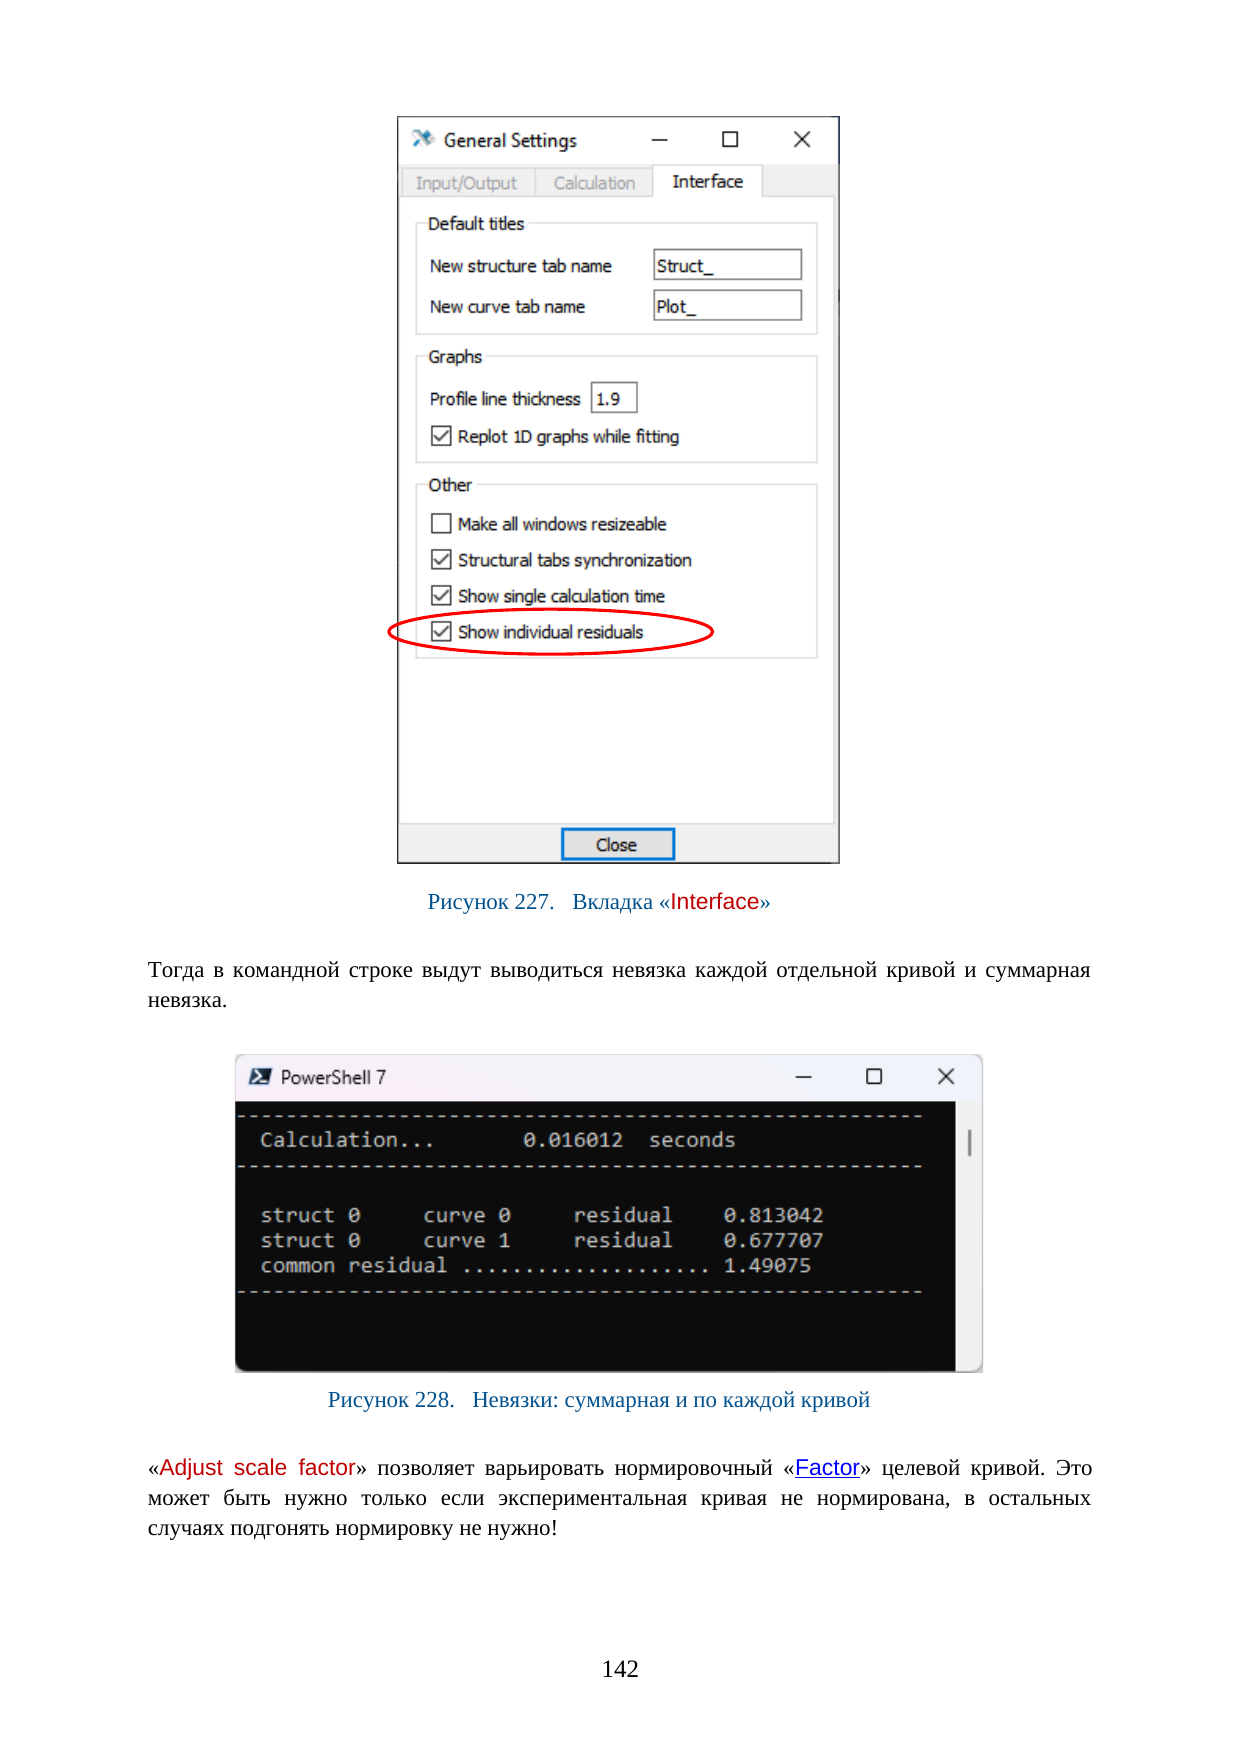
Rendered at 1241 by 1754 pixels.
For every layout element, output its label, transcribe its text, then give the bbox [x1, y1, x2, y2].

picture [234, 1054, 984, 1373]
text Тогда в командной строке выдут выводиться невязка каждой отдельной кривой и суммарная невязка. [148, 956, 1093, 1013]
picture [397, 116, 840, 864]
picture [397, 611, 710, 652]
text «Adjust scale factor» позволяет варьировать нормировочный «Factor» целевой кривой. Это может быть нужно только если экспериментальная кривая не нормирована, в остальных случаях подгонять нормировку не нужно! [148, 1454, 1093, 1541]
